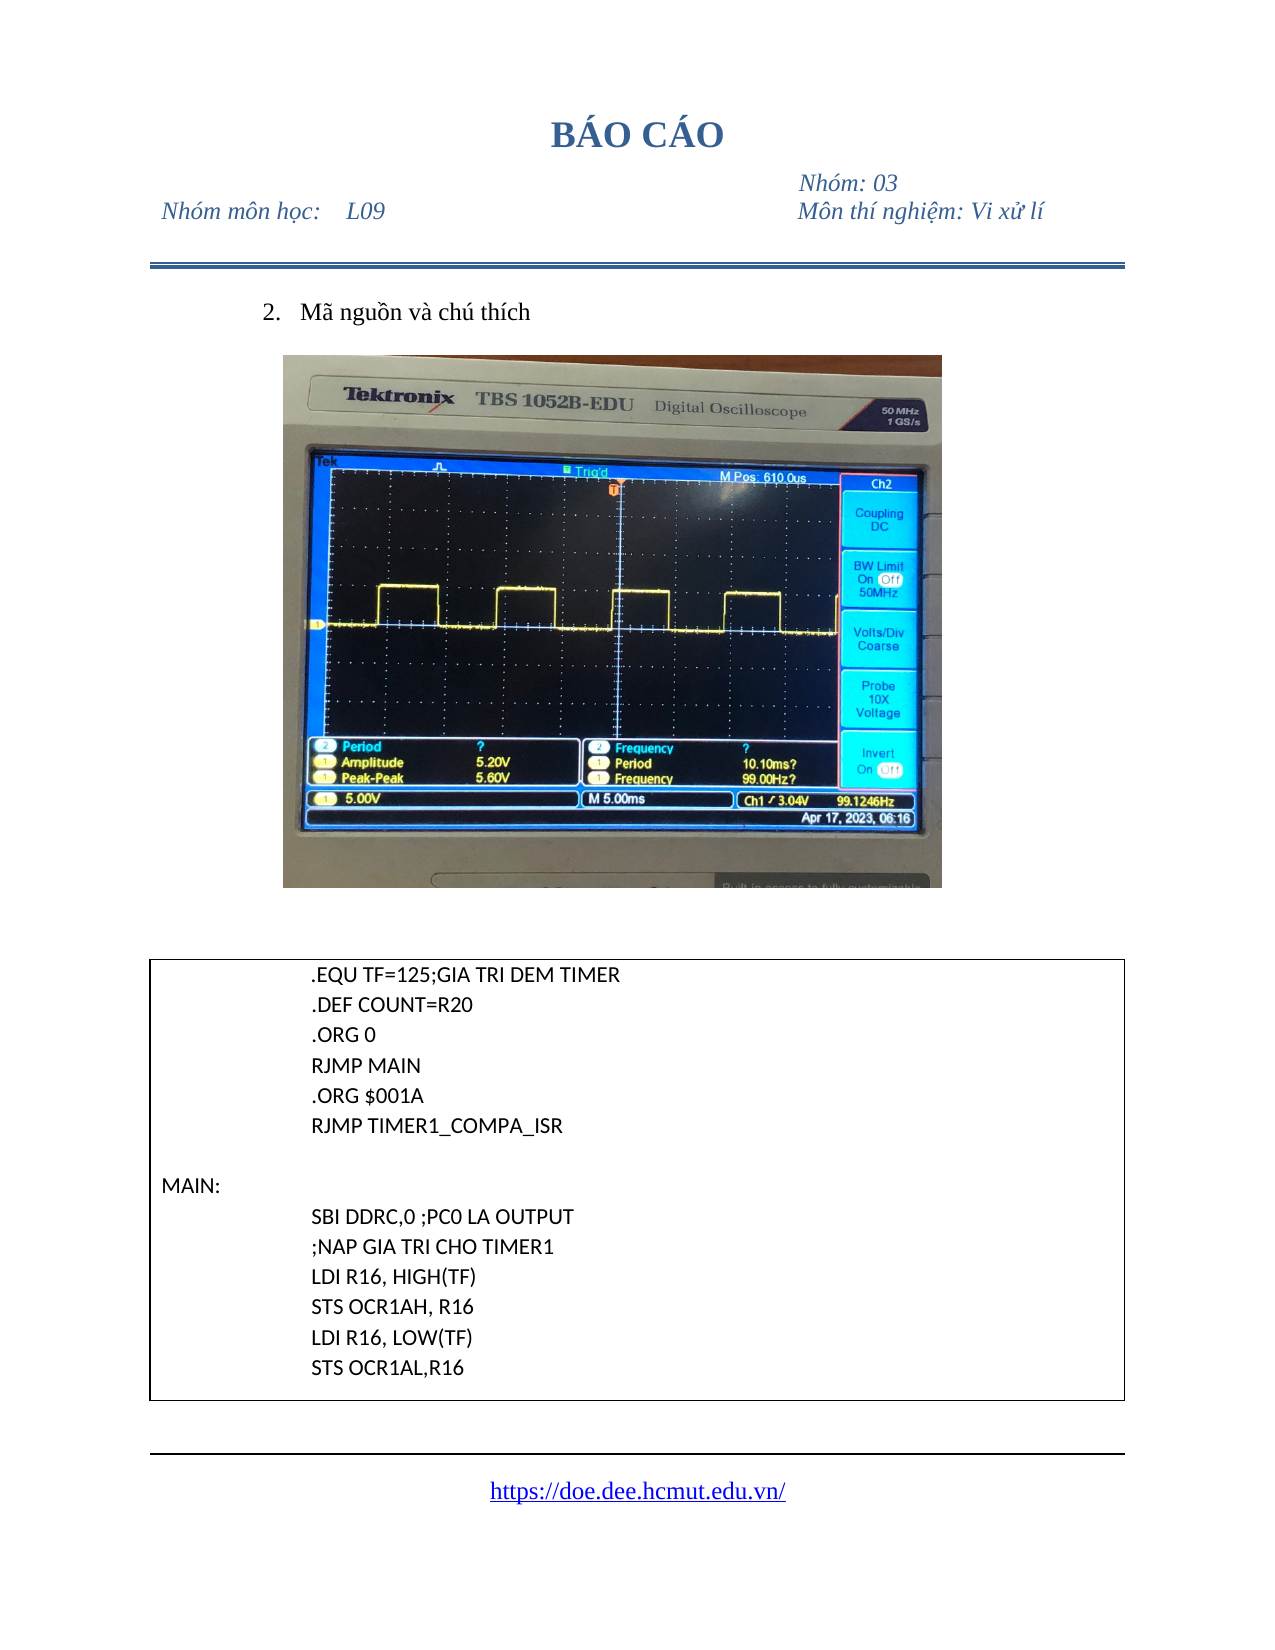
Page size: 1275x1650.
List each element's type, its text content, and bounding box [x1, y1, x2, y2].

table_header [151, 960, 1124, 1400]
list Mã nguồn và chú thích [262, 297, 1125, 326]
picture [283, 355, 942, 888]
